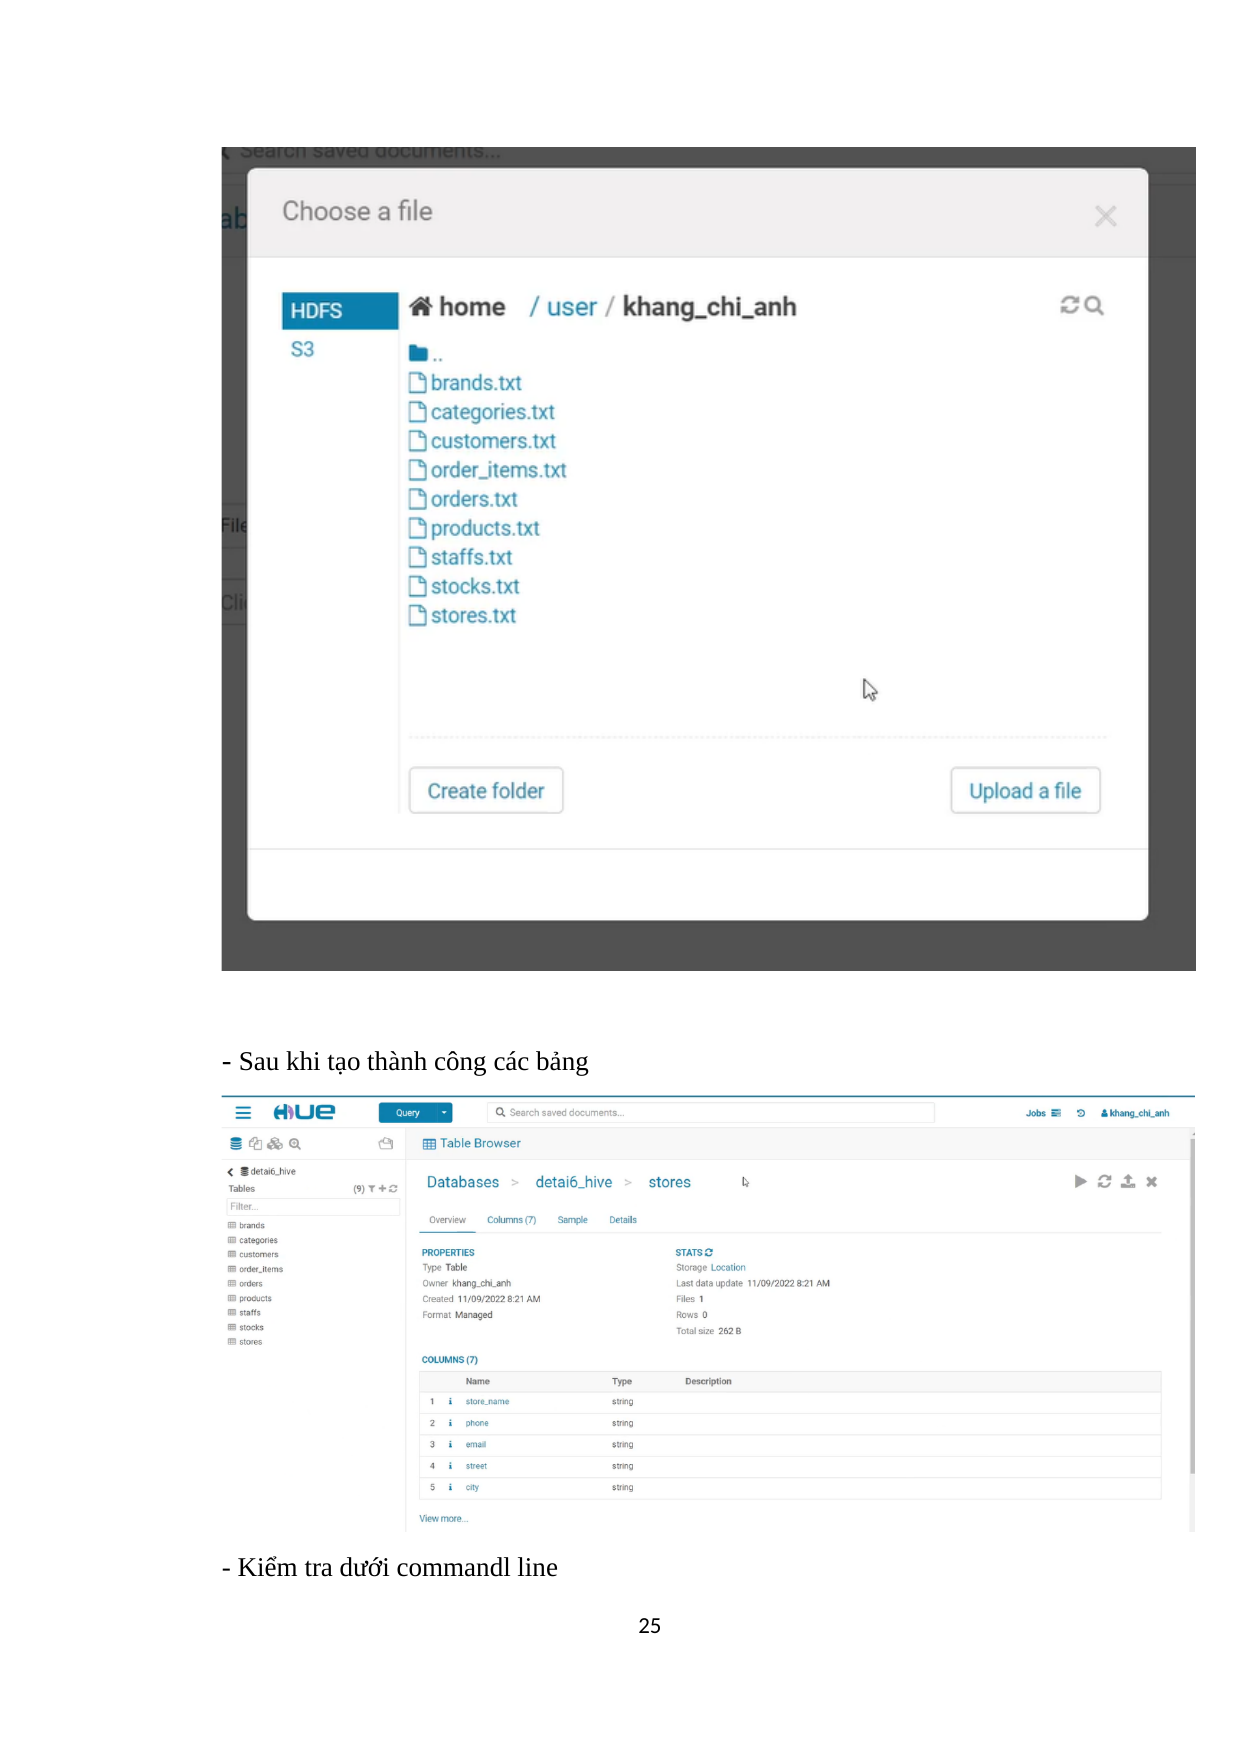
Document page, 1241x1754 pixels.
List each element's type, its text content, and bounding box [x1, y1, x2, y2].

picture [221, 147, 1196, 971]
picture [221, 1095, 1195, 1532]
text - Kiểm tra dưới commandl line [177, 1551, 1122, 1582]
text - Sau khi tạo thành công các bảng [177, 1043, 1122, 1076]
